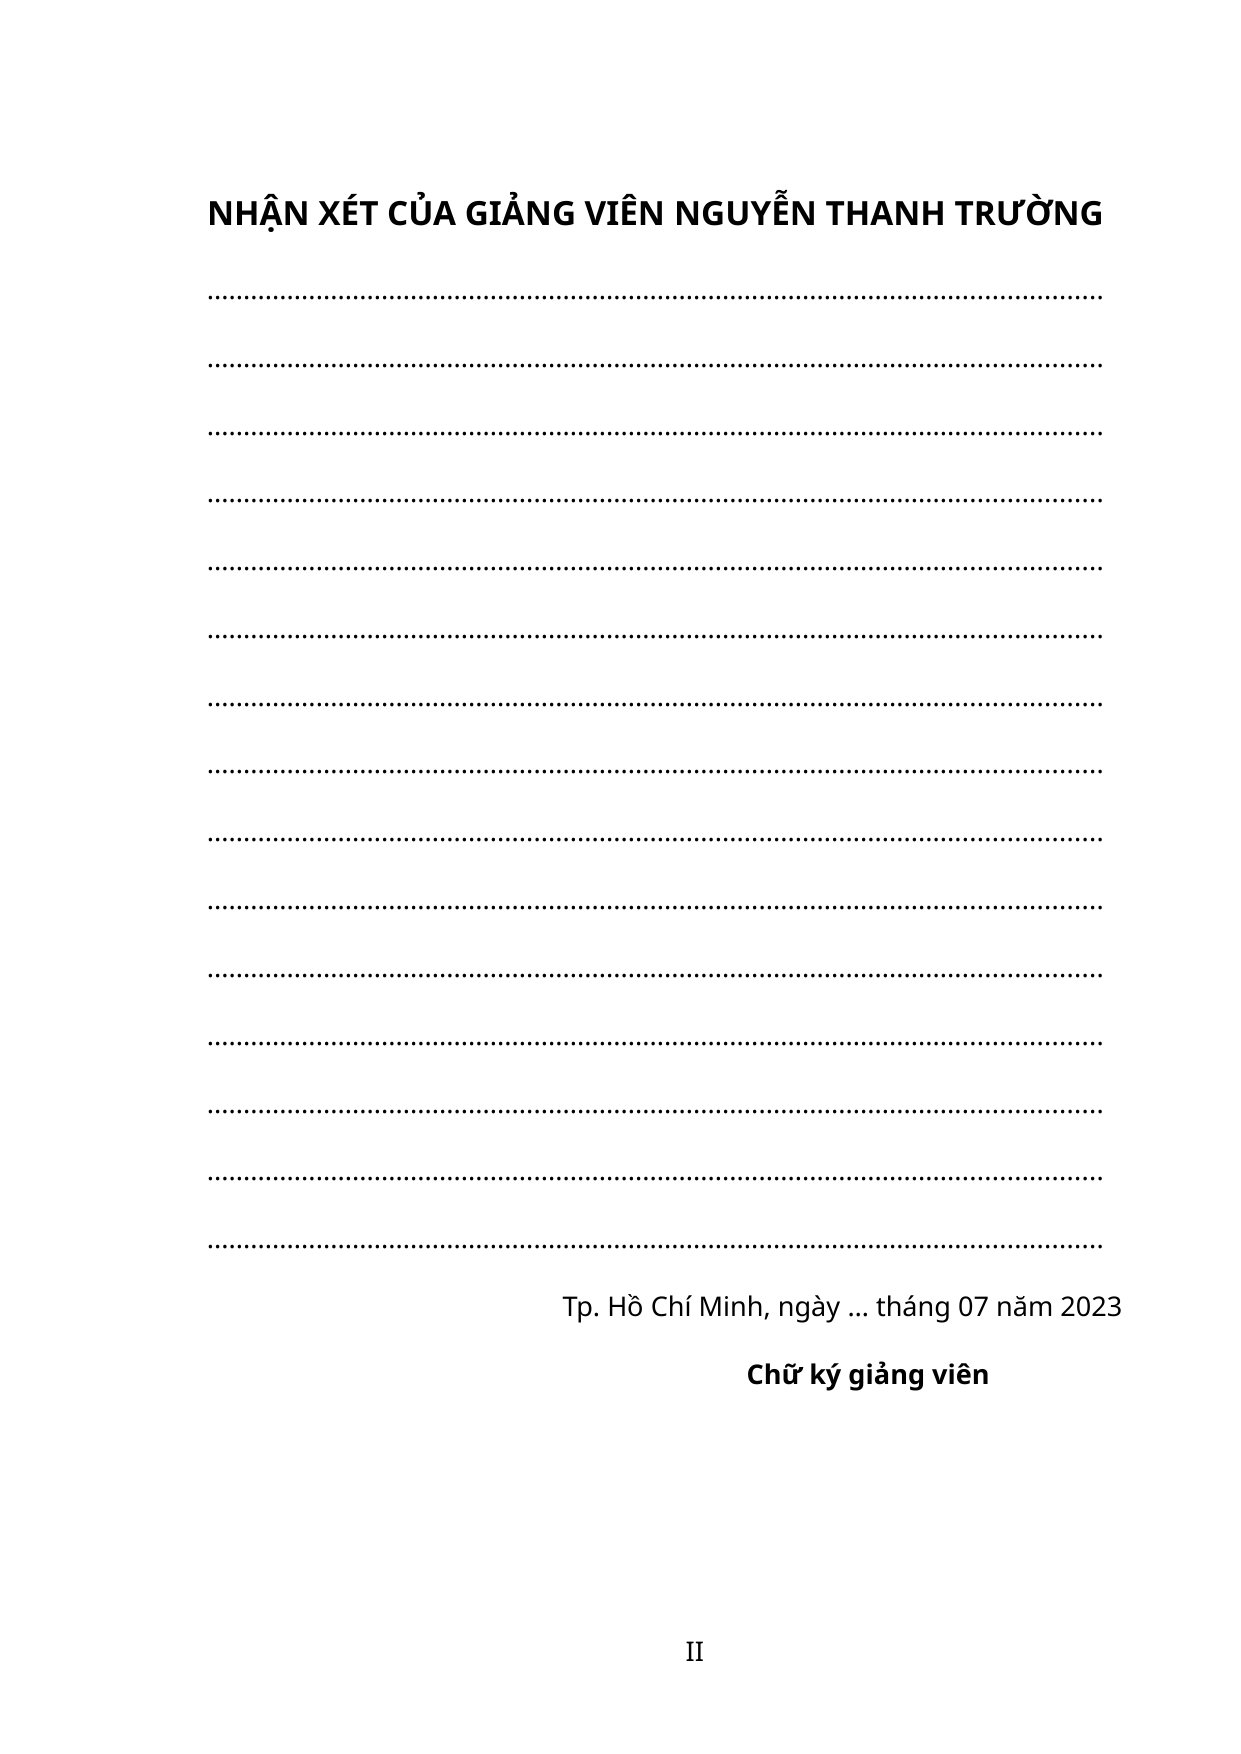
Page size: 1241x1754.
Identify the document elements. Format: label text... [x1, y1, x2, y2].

subtitle NHẬN XÉT CỦA GIẢNG VIÊN NGUYỄN THANH TRƯỜNG [207, 190, 1122, 235]
text Tp. Hồ Chí Minh, ngày … tháng 07 năm 2023 [207, 1287, 1122, 1324]
text Chữ ký giảng viên [207, 1355, 989, 1392]
